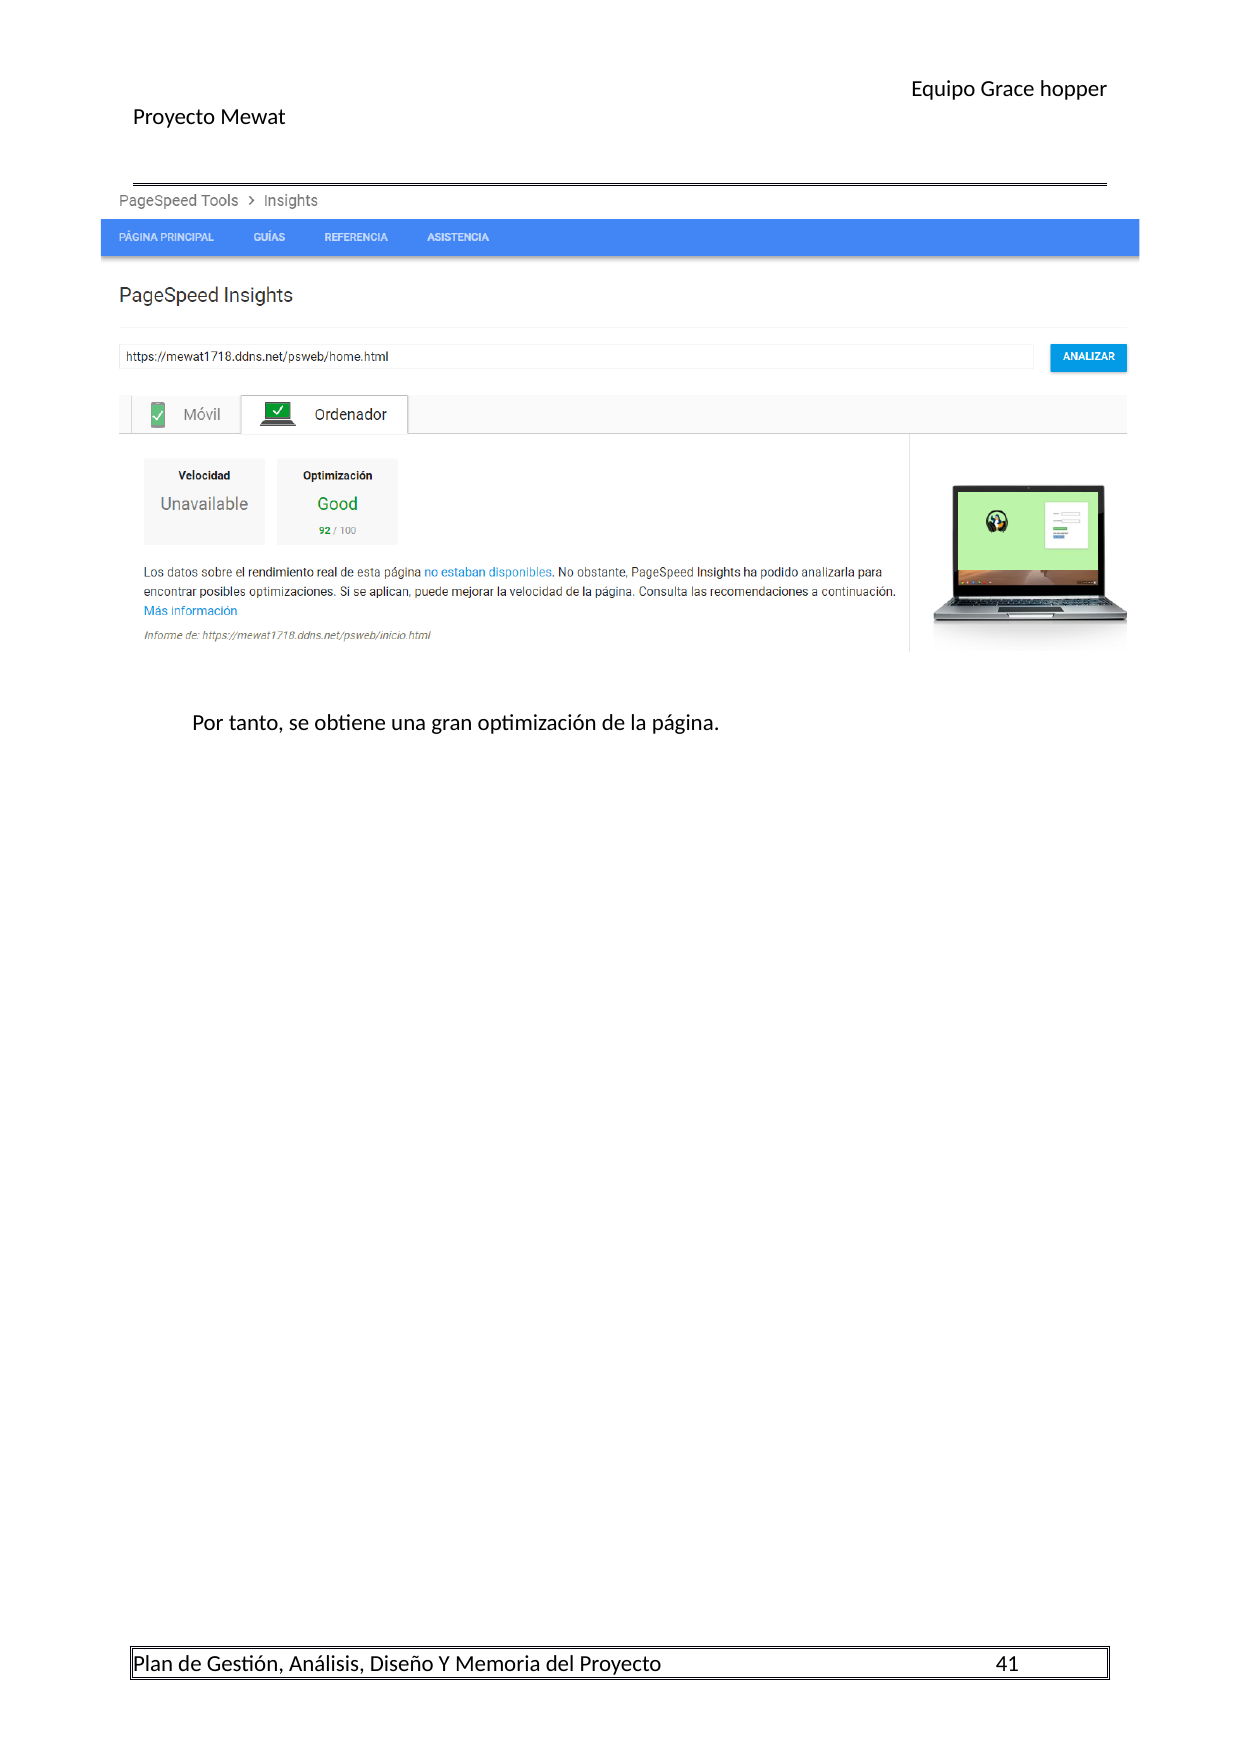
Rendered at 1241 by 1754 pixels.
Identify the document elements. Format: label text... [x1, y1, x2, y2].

picture [100, 186, 1140, 652]
text Por tanto, se obtiene una gran optimización de la página. [133, 708, 1107, 736]
